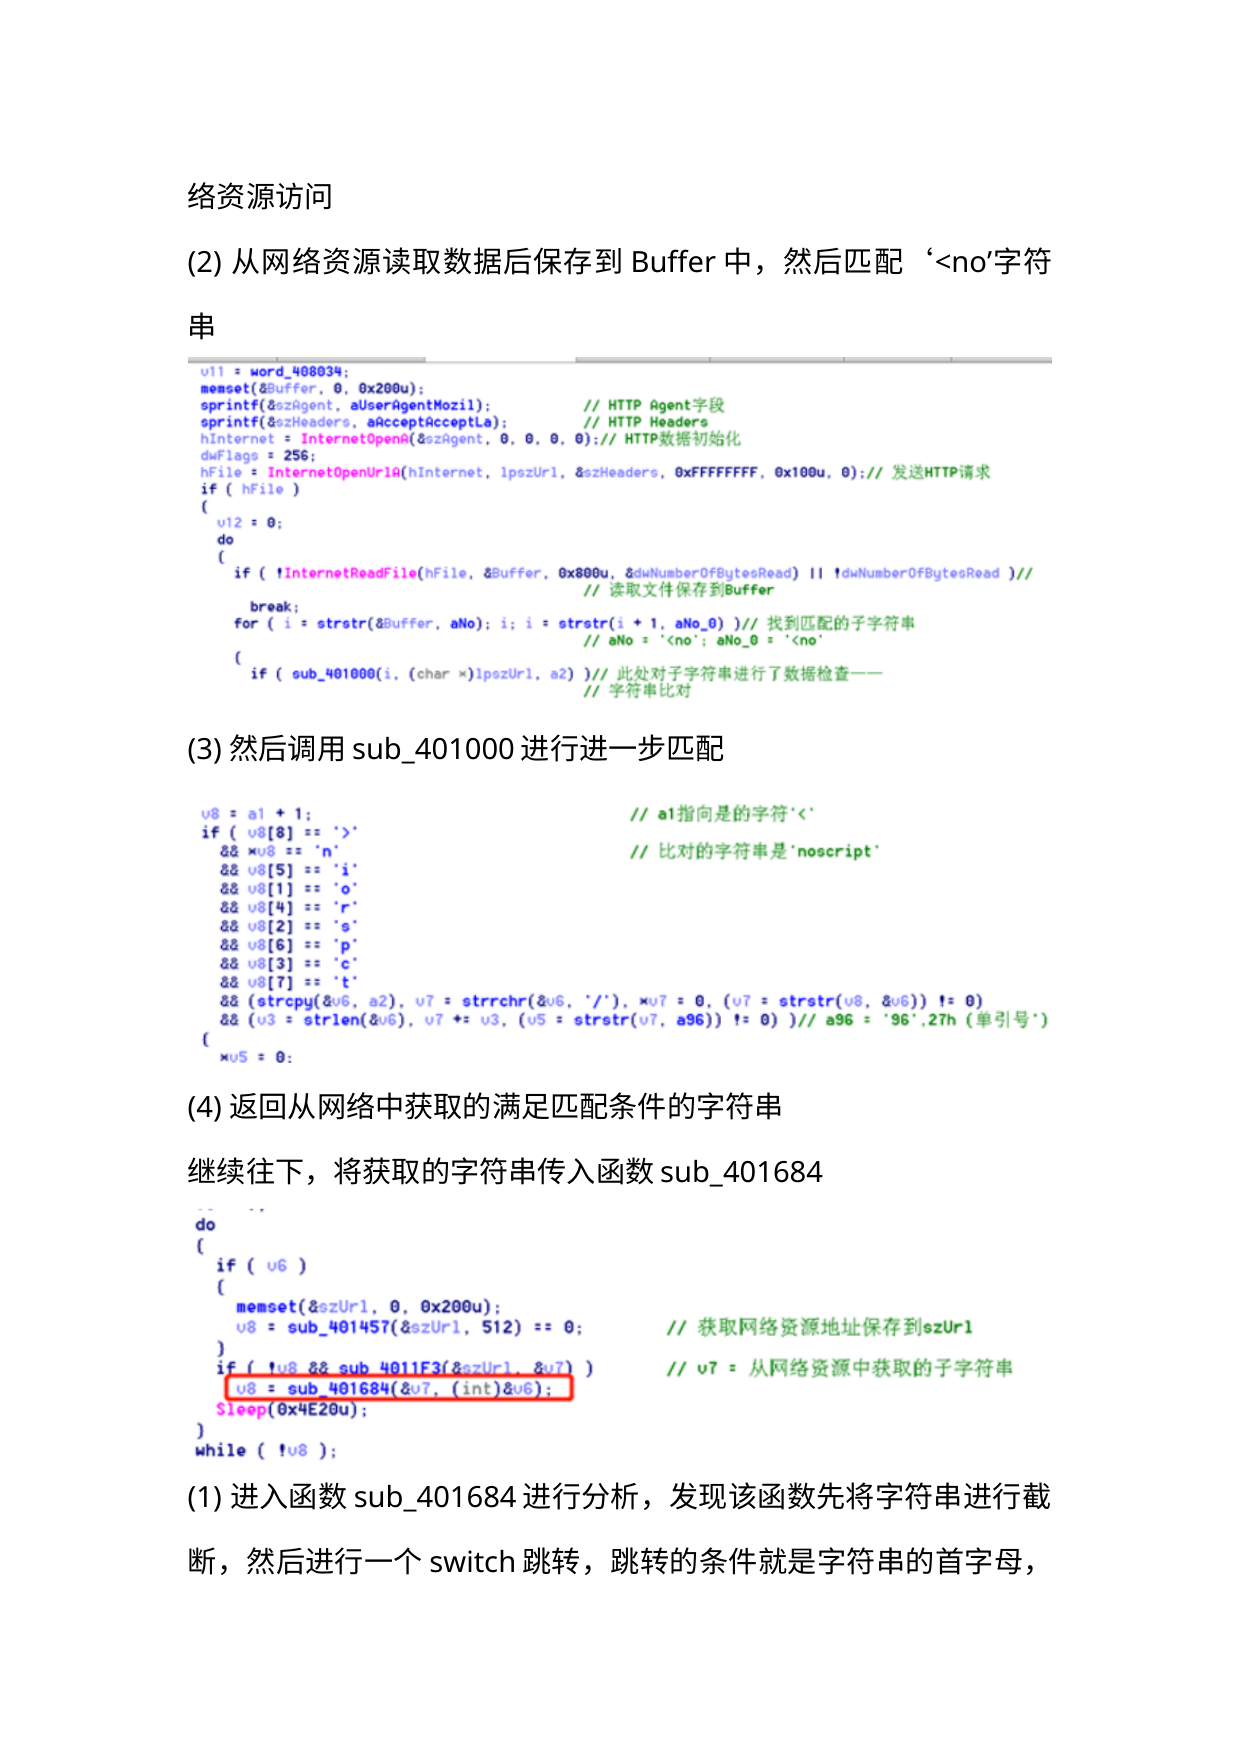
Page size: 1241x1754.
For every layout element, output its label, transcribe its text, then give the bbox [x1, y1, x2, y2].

picture [187, 357, 1052, 701]
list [187, 162, 1053, 227]
list (4) 返回从网络中获取的满足匹配条件的字符串 [187, 1072, 1053, 1137]
list (2) 从网络资源读取数据后保存到Buffer中，然后匹配‘<no’字符串 [187, 227, 1053, 357]
picture [187, 779, 1052, 1063]
list (3) 然后调用sub_401000进行进一步匹配 [187, 714, 1053, 779]
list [187, 1462, 1053, 1592]
picture [187, 1202, 1053, 1462]
list 继续往下，将获取的字符串传入函数sub_401684 [187, 1137, 1053, 1202]
